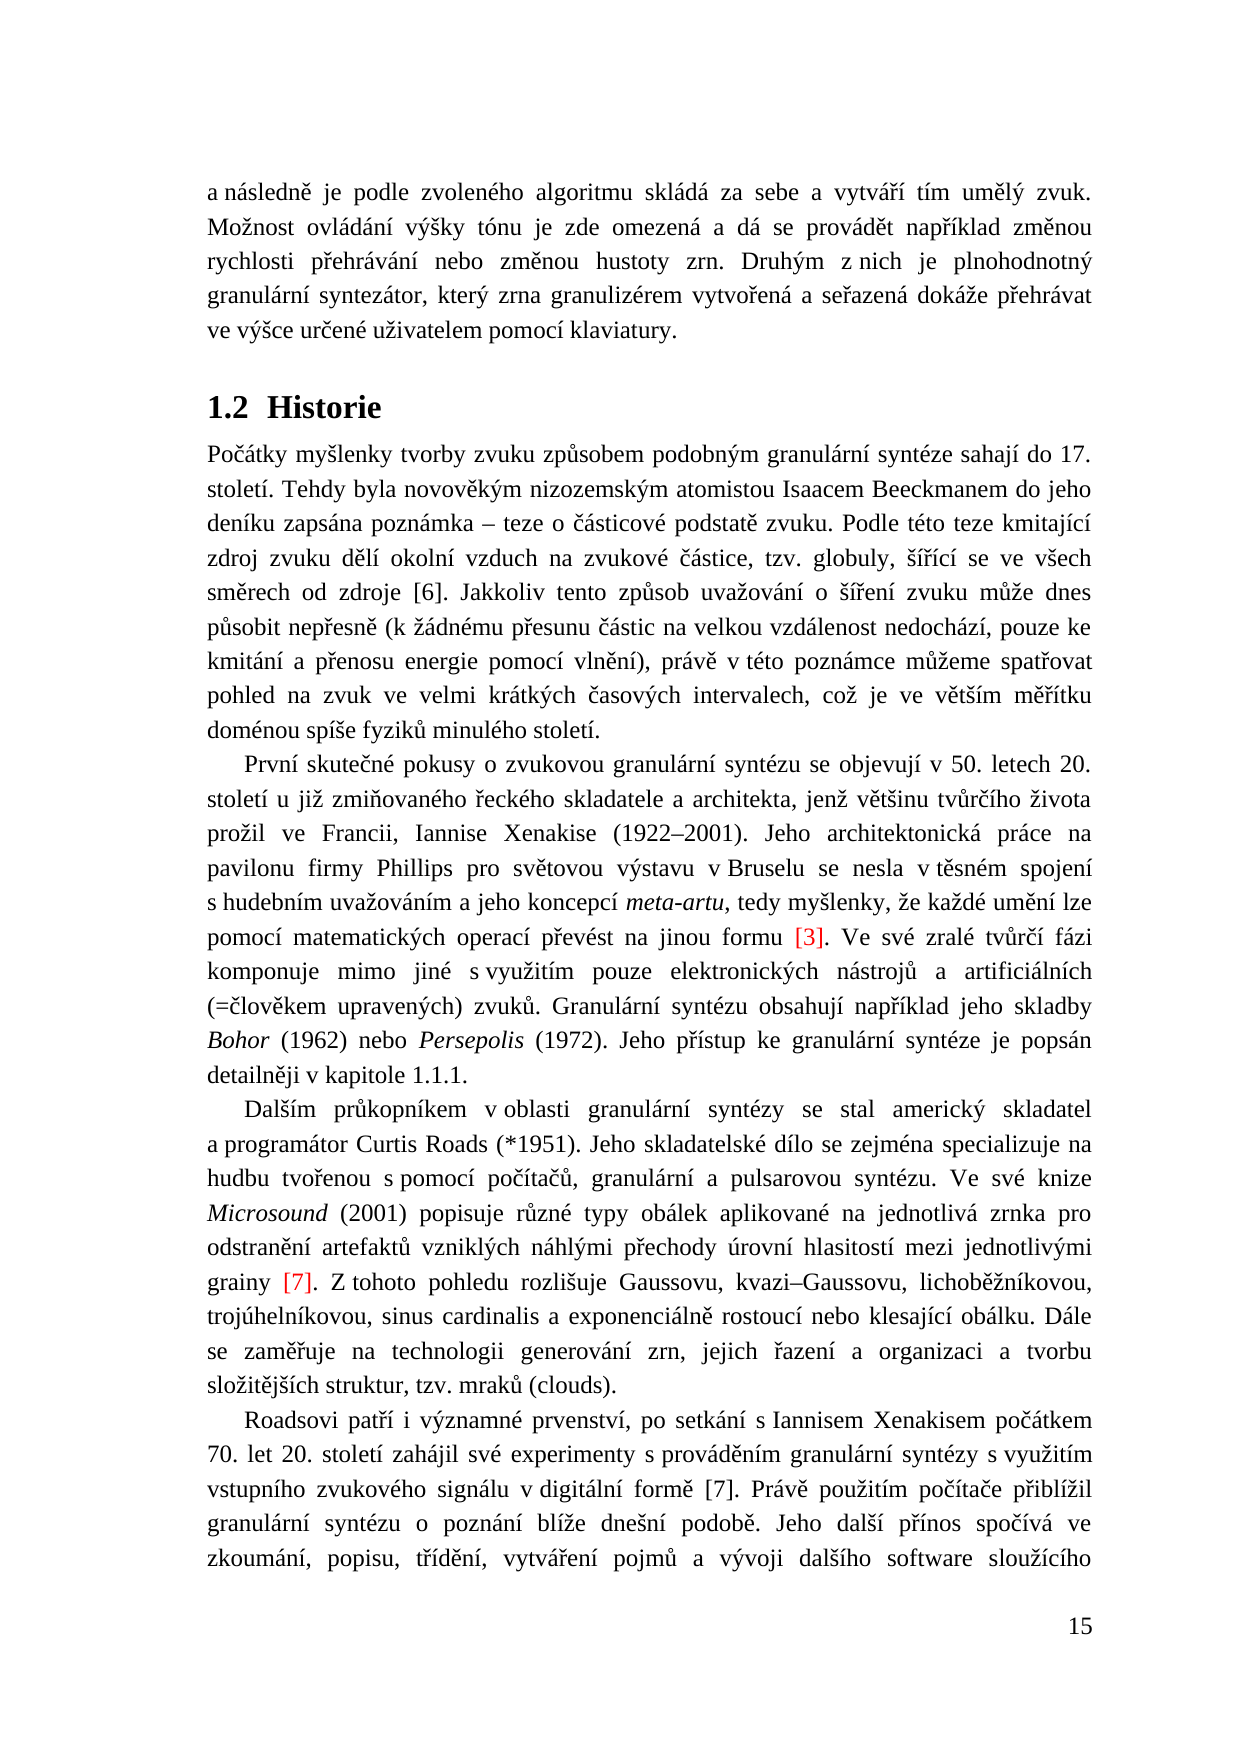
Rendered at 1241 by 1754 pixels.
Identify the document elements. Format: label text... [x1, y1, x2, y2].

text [207, 1405, 1092, 1571]
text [207, 177, 1092, 344]
text Počátky myšlenky tvorby zvuku způsobem podobným granulární syntéze sahají do 17. století. Tehdy byla novověkým nizozemským atomistou Isaacem Beeckmanem do jeho deníku zapsána poznámka – teze o částicové podstatě zvuku. Podle této teze kmitající zdroj zvuku dělí okolní vzduch na zvukové částice, tzv. globuly, šířící se ve všech směrech od zdroje [6]. Jakkoliv tento způsob uvažování o šíření zvuku může dnes působit nepřesně (k žádnému přesunu částic na velkou vzdálenost nedochází, pouze ke kmitání a přenosu energie pomocí vlnění), právě v této poznámce můžeme spatřovat pohled na zvuk ve velmi krátkých časových intervalech, což je ve větším měřítku doménou spíše fyziků minulého století. [207, 439, 1092, 744]
subtitle Historie [207, 387, 1092, 425]
text Dalším průkopníkem v oblasti granulární syntézy se stal americký skladatel a programátor Curtis Roads (*1951). Jeho skladatelské dílo se zejména specializuje na hudbu tvořenou s pomocí počítačů, granulární a pulsarovou syntézu. Ve své knize Microsound (2001) popisuje různé typy obálek aplikované na jednotlivá zrnka pro odstranění artefaktů vzniklých náhlými přechody úrovní hlasitostí mezi jednotlivými grainy [7]. Z tohoto pohledu rozlišuje Gaussovu, kvazi–Gaussovu, lichoběžníkovou, trojúhelníkovou, sinus cardinalis a exponenciálně rostoucí nebo klesající obálku. Dále se zaměřuje na technologii generování zrn, jejich řazení a organizaci a tvorbu složitějších struktur, tzv. mraků (clouds). [207, 1094, 1092, 1399]
text První skutečné pokusy o zvukovou granulární syntézu se objevují v 50. letech 20. století u již zmiňovaného řeckého skladatele a architekta, jenž většinu tvůrčího života prožil ve Francii, Iannise Xenakise (1922–2001). Jeho architektonická práce na pavilonu firmy Phillips pro světovou výstavu v Bruselu se nesla v těsném spojení s hudebním uvažováním a jeho koncepcí meta-artu, tedy myšlenky, že každé umění lze pomocí matematických operací převést na jinou formu [3]. Ve své zralé tvůrčí fázi komponuje mimo jiné s využitím pouze elektronických nástrojů a artificiálních (=člověkem upravených) zvuků. Granulární syntézu obsahují například jeho skladby Bohor (1962) nebo Persepolis (1972). Jeho přístup ke granulární syntéze je popsán detailněji v kapitole 1.1.1. [207, 749, 1092, 1089]
